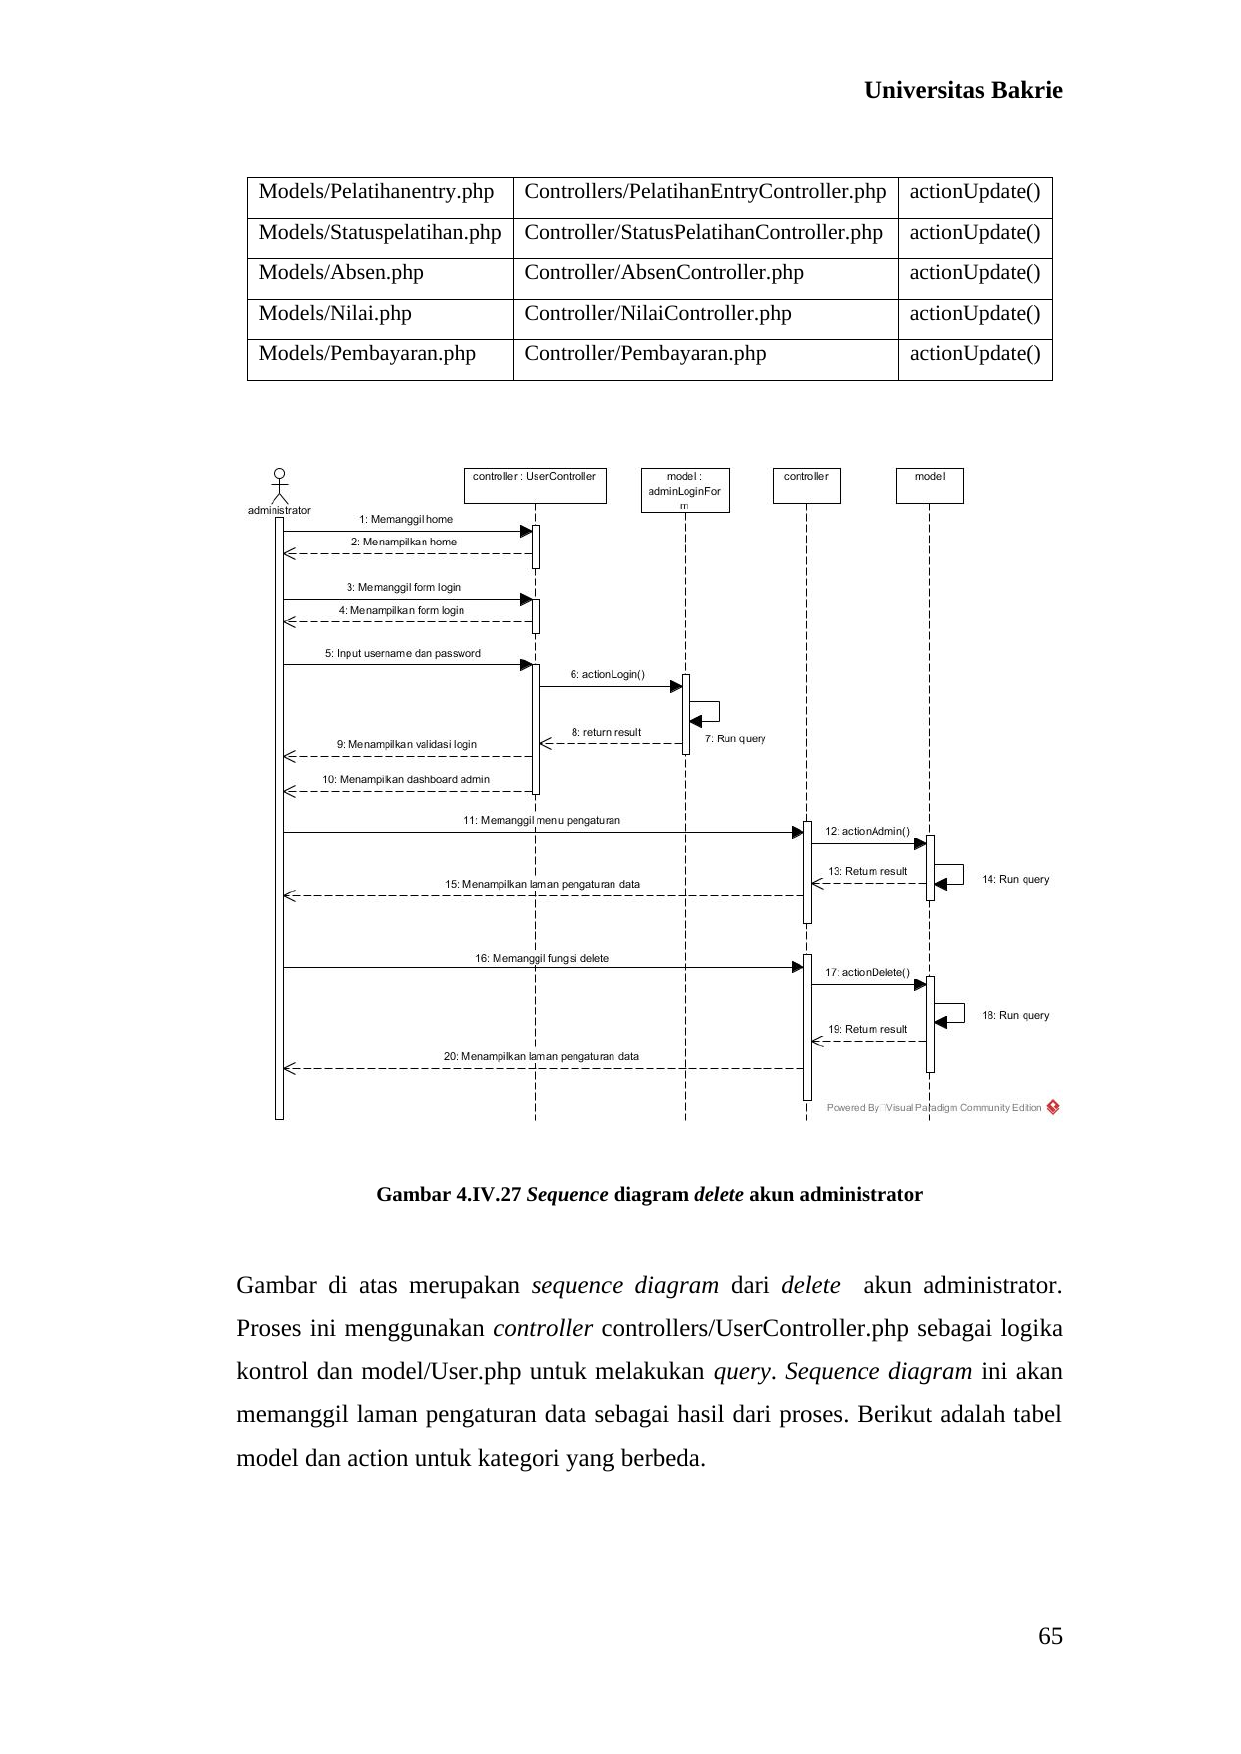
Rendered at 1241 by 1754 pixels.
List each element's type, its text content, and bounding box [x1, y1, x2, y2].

table_cell actionUpdate() [899, 340, 1052, 380]
table_cell actionUpdate() [899, 178, 1052, 218]
table_cell actionUpdate() [899, 219, 1052, 258]
table_cell Models/Pelatihanentry.php [248, 178, 513, 218]
table_cell Models/Absen.php [248, 259, 513, 299]
text Gambar di atas merupakan sequence diagram dari delete akun administrator. Proses ini menggunakan controller controllers/UserController.php sebagai logika kontrol dan model/User.php untuk melakukan query. Sequence diagram ini akan memanggil laman pengaturan data sebagai hasil dari proses. Berikut adalah tabel model dan action untuk kategori yang berbeda. [236, 1270, 1063, 1471]
table_cell Controller/StatusPelatihanController.php [514, 219, 898, 258]
table_cell Controllers/PelatihanEntryController.php [514, 178, 898, 218]
table_cell Models/Nilai.php [248, 300, 513, 339]
picture [236, 467, 1064, 1123]
table_cell Controller/AbsenController.php [514, 259, 898, 299]
table_cell Controller/NilaiController.php [514, 300, 898, 339]
table_cell actionUpdate() [899, 259, 1052, 299]
table_cell Models/Statuspelatihan.php [248, 219, 513, 258]
table_cell Models/Pembayaran.php [248, 340, 513, 380]
table_cell Controller/Pembayaran.php [514, 340, 898, 380]
table_cell actionUpdate() [899, 300, 1052, 339]
